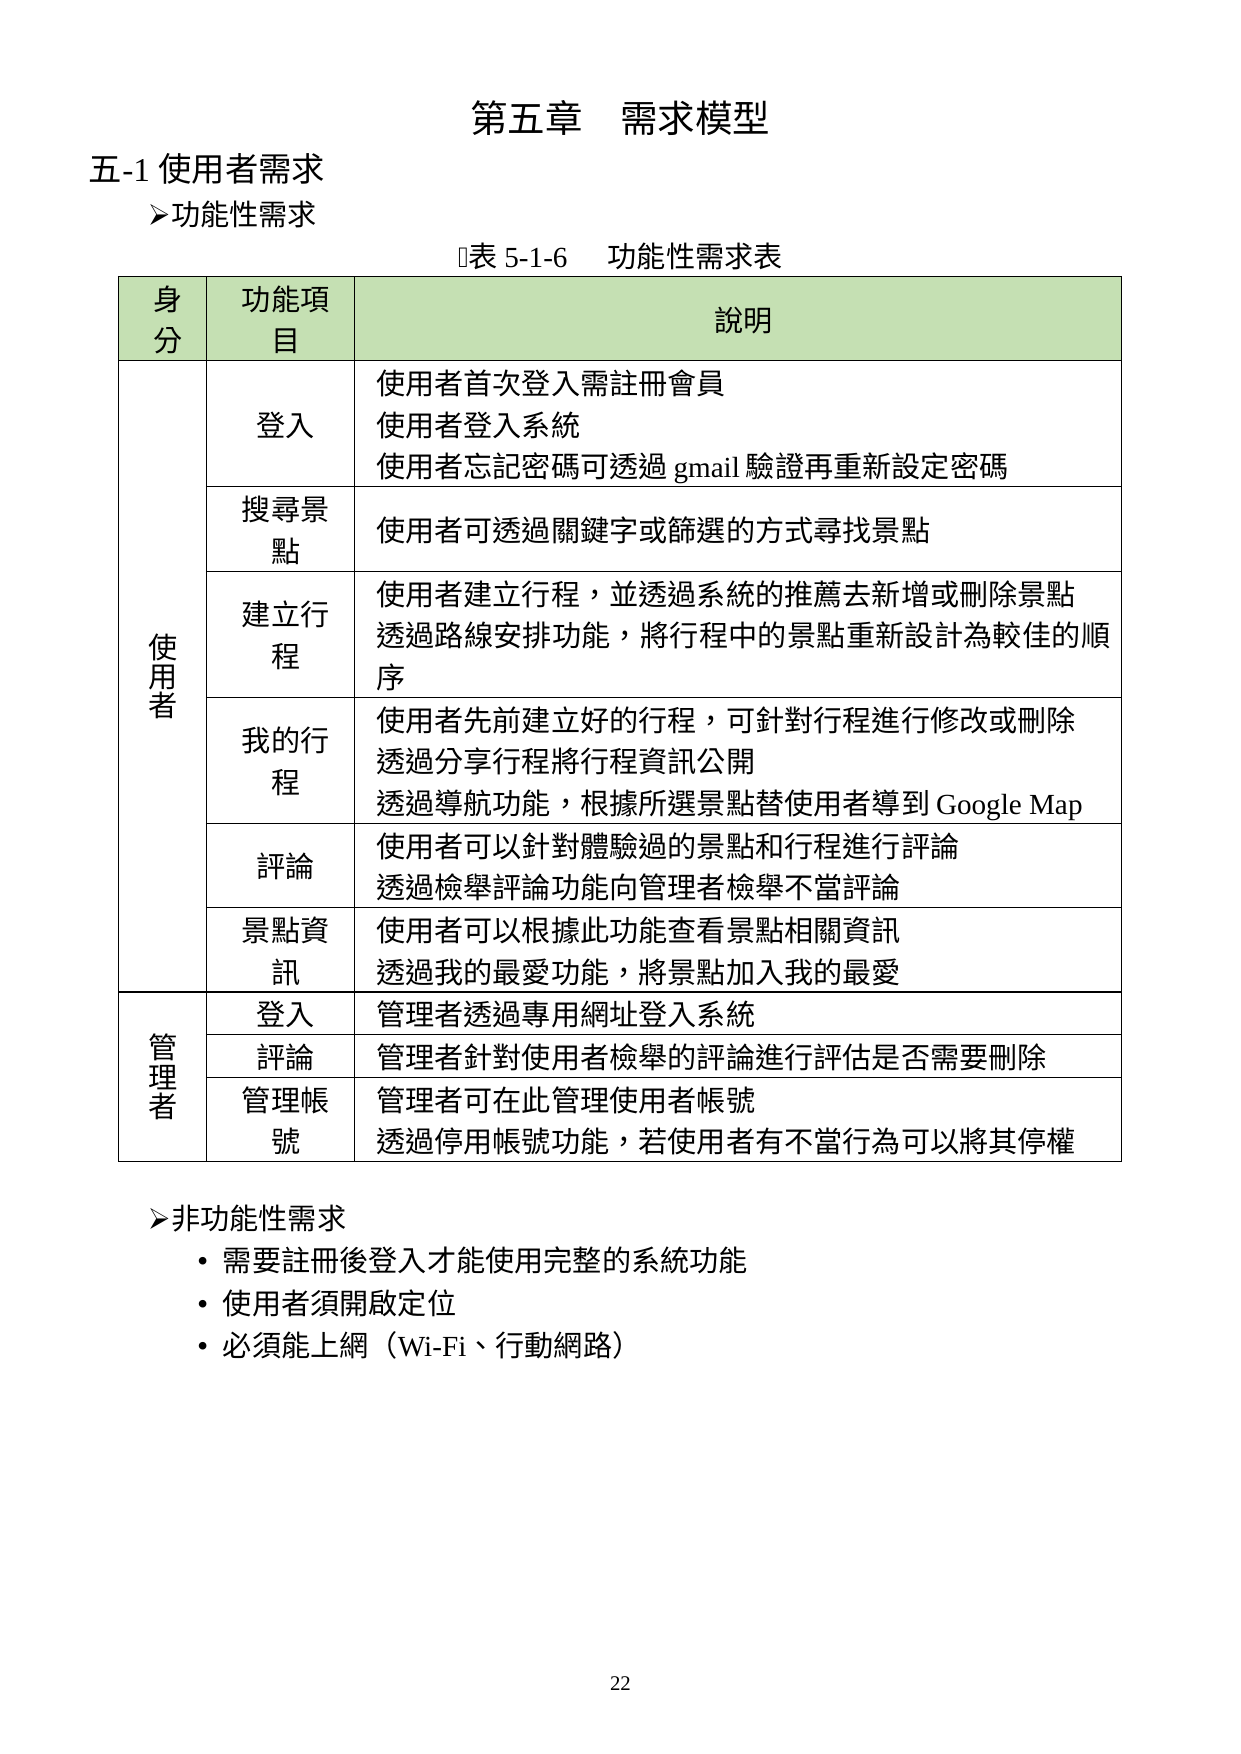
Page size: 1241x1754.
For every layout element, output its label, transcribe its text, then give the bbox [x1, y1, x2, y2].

table_cell 使用者可以根據此功能查看景點相關資訊 透過我的最愛功能，將景點加入我的最愛 [355, 908, 1121, 991]
table_cell 景點資訊 [207, 908, 354, 991]
list 非功能性需求 [148, 1196, 1152, 1238]
table_cell 使用者可以針對體驗過的景點和行程進行評論 透過檢舉評論功能向管理者檢舉不當評論 [355, 824, 1121, 907]
table_cell 使用者 [119, 361, 206, 991]
table_header 功能項目 [207, 277, 354, 360]
list 必須能上網（Wi-Fi、行動網路） [198, 1323, 1152, 1365]
table_cell 使用者先前建立好的行程，可針對行程進行修改或刪除 透過分享行程將行程資訊公開 透過導航功能，根據所選景點替使用者導到Google Map [355, 698, 1121, 823]
table_cell 搜尋景點 [207, 487, 354, 571]
table_header 說明 [355, 277, 1121, 360]
table_cell 我的行程 [207, 698, 354, 823]
list 需要註冊後登入才能使用完整的系統功能 [198, 1238, 1152, 1280]
subtitle 需求模型 [89, 89, 1152, 143]
table_cell 評論 [207, 1035, 354, 1077]
table_header 身分 [119, 277, 206, 360]
list 功能性需求 [148, 191, 1152, 233]
table_cell 管理者可在此管理使用者帳號 透過停用帳號功能，若使用者有不當行為可以將其停權 [355, 1078, 1121, 1161]
subtitle 使用者需求 [89, 143, 1152, 191]
table_cell 建立行程 [207, 572, 354, 697]
table_cell 登入 [207, 993, 354, 1034]
table_cell 管理帳號 [207, 1078, 354, 1161]
table_cell 評論 [207, 824, 354, 907]
list 使用者須開啟定位 [198, 1280, 1152, 1323]
table_cell 管理者針對使用者檢舉的評論進行評估是否需要刪除 [355, 1035, 1121, 1077]
table_cell 使用者首次登入需註冊會員 使用者登入系統 使用者忘記密碼可透過gmail驗證再重新設定密碼 [355, 361, 1121, 486]
table_cell 使用者可透過關鍵字或篩選的方式尋找景點 [355, 487, 1121, 571]
table_cell 管理者透過專用網址登入系統 [355, 993, 1121, 1034]
table_cell 使用者建立行程，並透過系統的推薦去新增或刪除景點 透過路線安排功能，將行程中的景點重新設計為較佳的順序 [355, 572, 1121, 697]
table_cell 管理者 [119, 993, 206, 1161]
table_cell 登入 [207, 361, 354, 486]
